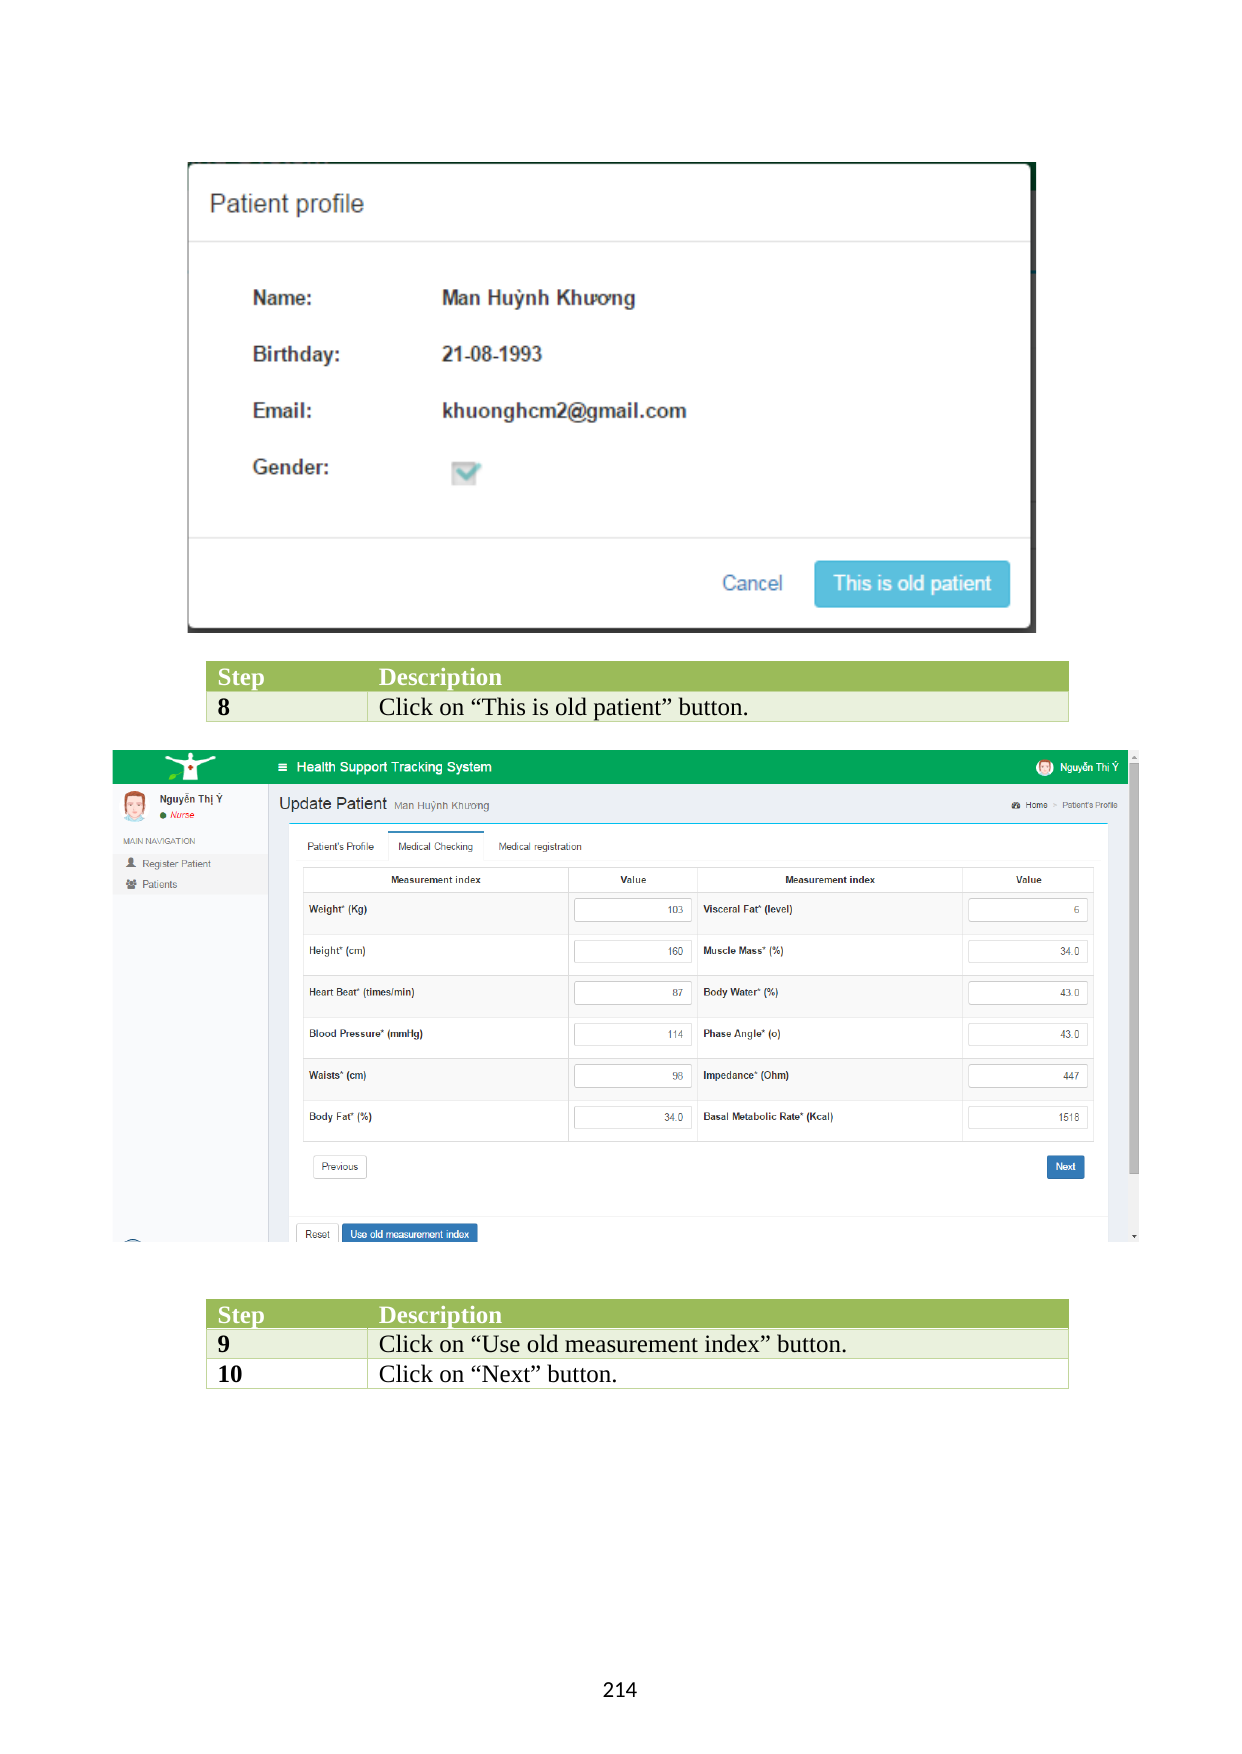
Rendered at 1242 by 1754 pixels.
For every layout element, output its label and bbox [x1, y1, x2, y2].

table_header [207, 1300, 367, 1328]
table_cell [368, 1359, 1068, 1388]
picture [187, 162, 1037, 633]
picture [112, 750, 1139, 1242]
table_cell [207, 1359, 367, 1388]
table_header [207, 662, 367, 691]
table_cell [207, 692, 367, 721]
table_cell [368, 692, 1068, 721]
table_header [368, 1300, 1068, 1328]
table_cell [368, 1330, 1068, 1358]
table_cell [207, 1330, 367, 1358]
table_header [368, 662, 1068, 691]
